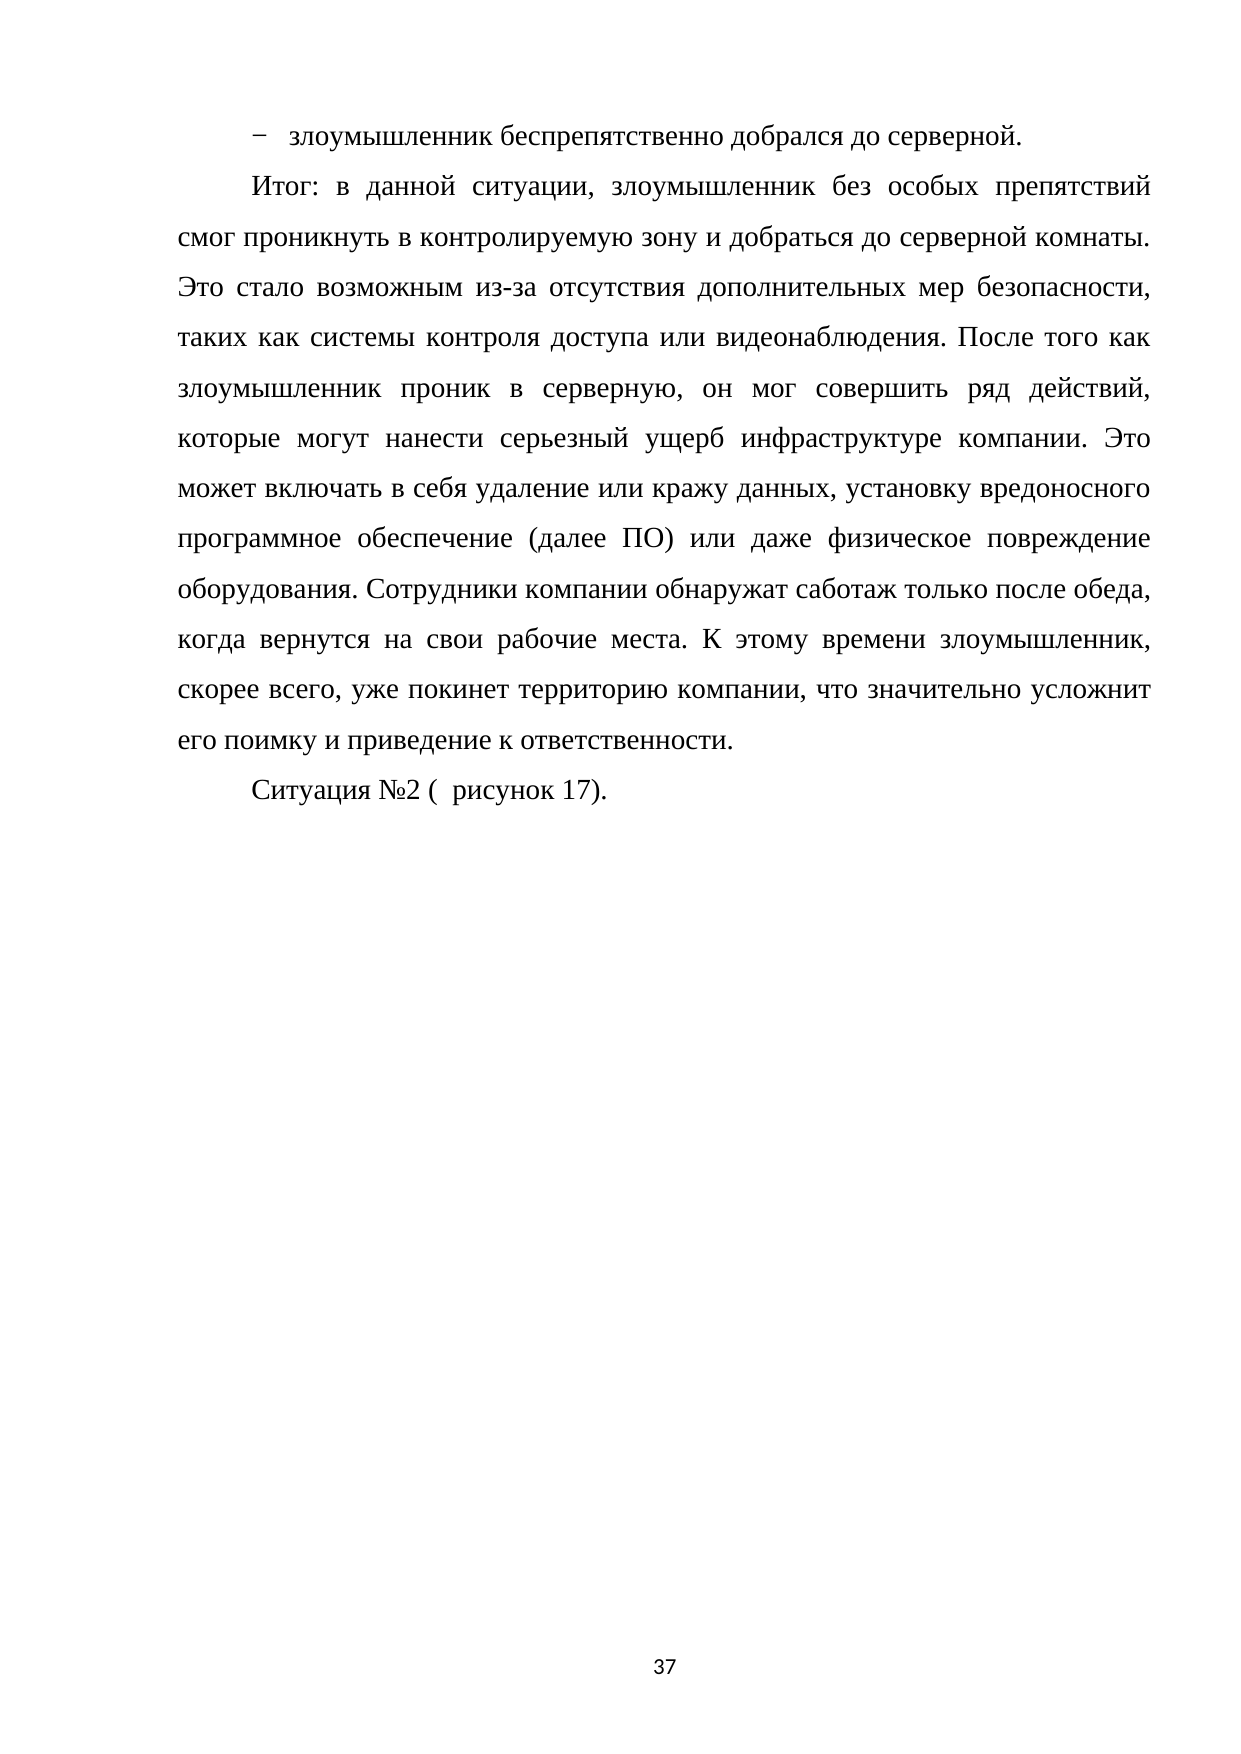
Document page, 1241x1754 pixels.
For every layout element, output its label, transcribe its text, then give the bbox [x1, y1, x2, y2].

text Итог: в данной ситуации, злоумышленник без особых препятствий смог проникнуть в контролируемую зону и добраться до серверной комнаты. Это стало возможным из-за отсутствия дополнительных мер безопасности, таких как системы контроля доступа или видеонаблюдения. После того как злоумышленник проник в серверную, он мог совершить ряд действий, которые могут нанести серьезный ущерб инфраструктуре компании. Это может включать в себя удаление или кражу данных, установку вредоносного программное обеспечение (далее ПО) или даже физическое повреждение оборудования. Сотрудники компании обнаружат саботаж только после обеда, когда вернутся на свои рабочие места. К этому времени злоумышленник, скорее всего, уже покинет территорию компании, что значительно усложнит его поимку и приведение к ответственности. [177, 168, 1152, 755]
list злоумышленник беспрепятственно добрался до серверной. [251, 118, 1152, 152]
text Ситуация №2 ( рисунок 17). [177, 772, 1152, 806]
